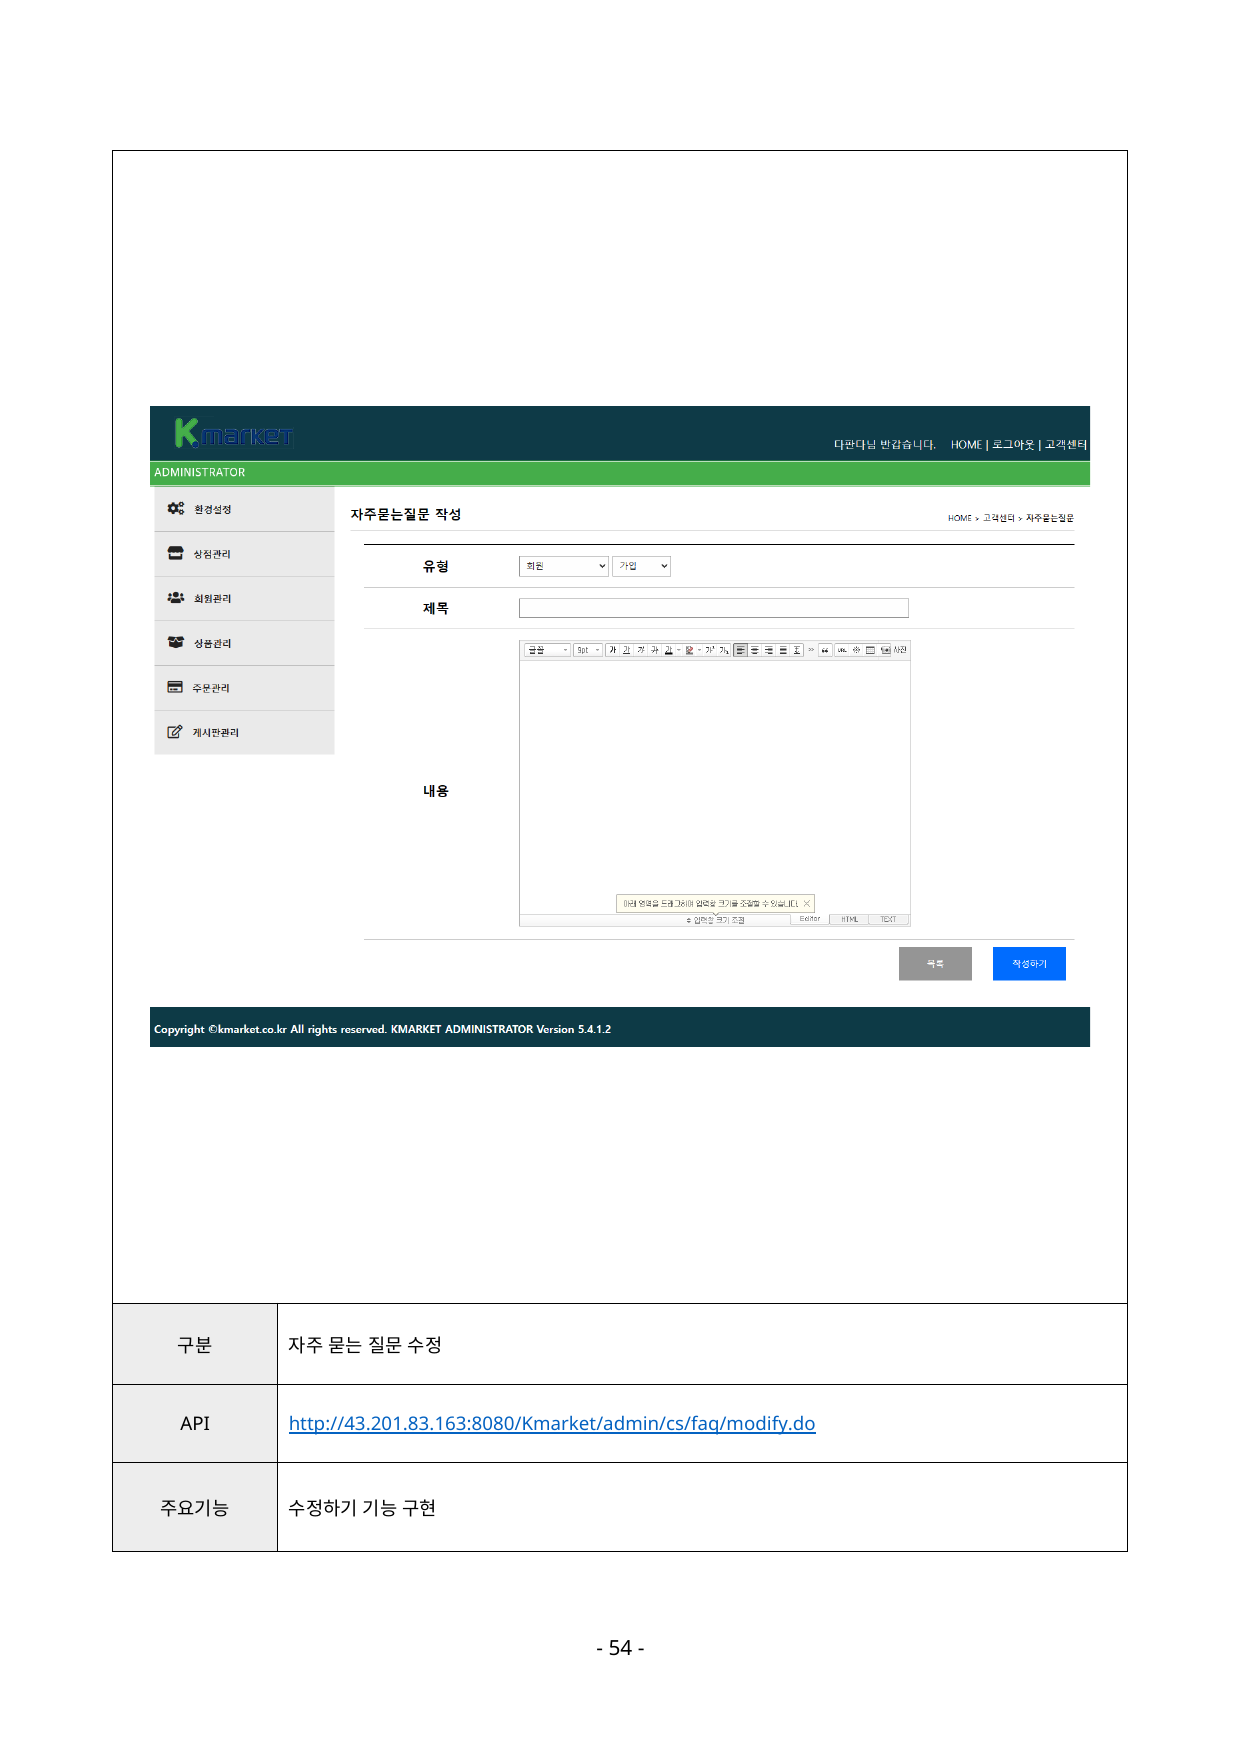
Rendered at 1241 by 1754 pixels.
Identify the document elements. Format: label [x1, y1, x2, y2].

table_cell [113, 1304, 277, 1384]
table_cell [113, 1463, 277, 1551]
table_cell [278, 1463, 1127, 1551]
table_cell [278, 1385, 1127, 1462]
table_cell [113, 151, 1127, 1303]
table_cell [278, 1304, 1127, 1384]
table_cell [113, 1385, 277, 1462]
picture [150, 406, 1091, 1047]
